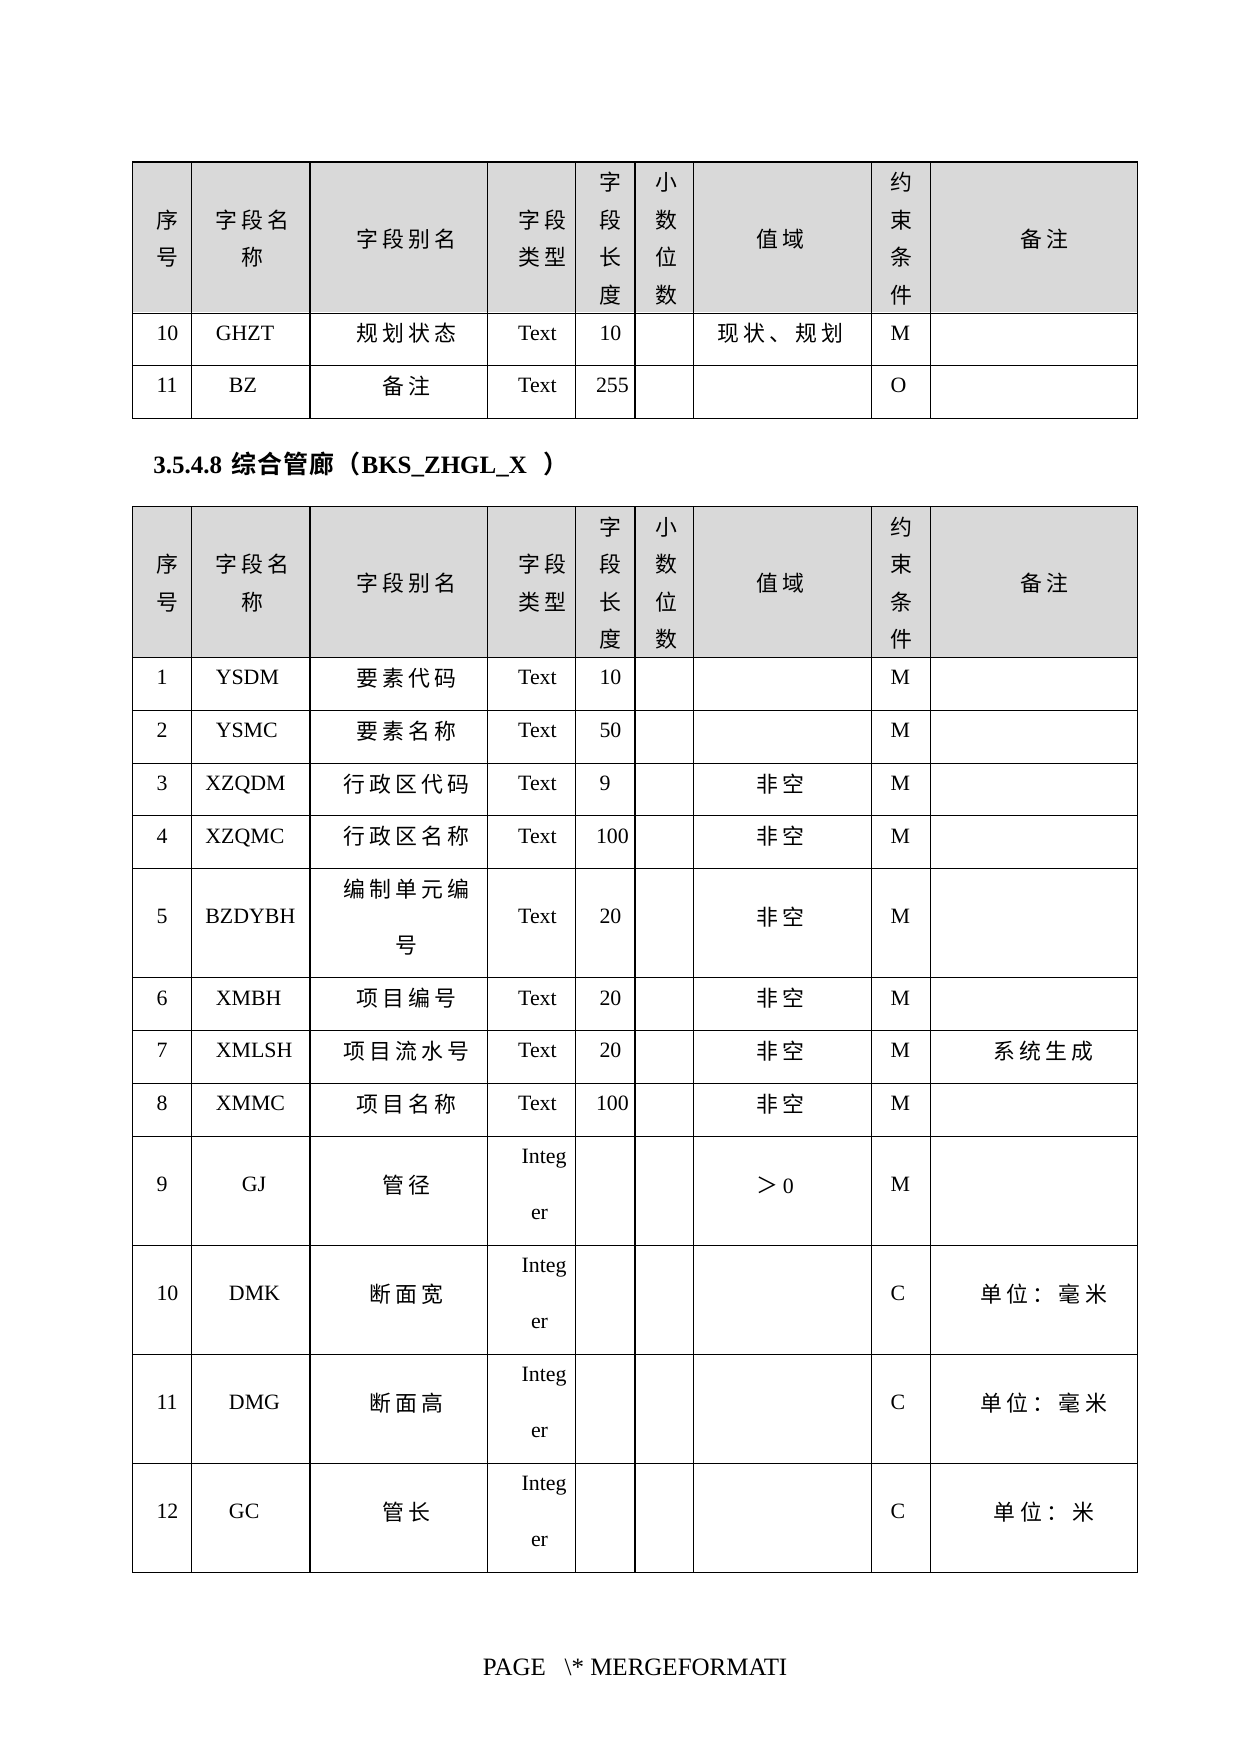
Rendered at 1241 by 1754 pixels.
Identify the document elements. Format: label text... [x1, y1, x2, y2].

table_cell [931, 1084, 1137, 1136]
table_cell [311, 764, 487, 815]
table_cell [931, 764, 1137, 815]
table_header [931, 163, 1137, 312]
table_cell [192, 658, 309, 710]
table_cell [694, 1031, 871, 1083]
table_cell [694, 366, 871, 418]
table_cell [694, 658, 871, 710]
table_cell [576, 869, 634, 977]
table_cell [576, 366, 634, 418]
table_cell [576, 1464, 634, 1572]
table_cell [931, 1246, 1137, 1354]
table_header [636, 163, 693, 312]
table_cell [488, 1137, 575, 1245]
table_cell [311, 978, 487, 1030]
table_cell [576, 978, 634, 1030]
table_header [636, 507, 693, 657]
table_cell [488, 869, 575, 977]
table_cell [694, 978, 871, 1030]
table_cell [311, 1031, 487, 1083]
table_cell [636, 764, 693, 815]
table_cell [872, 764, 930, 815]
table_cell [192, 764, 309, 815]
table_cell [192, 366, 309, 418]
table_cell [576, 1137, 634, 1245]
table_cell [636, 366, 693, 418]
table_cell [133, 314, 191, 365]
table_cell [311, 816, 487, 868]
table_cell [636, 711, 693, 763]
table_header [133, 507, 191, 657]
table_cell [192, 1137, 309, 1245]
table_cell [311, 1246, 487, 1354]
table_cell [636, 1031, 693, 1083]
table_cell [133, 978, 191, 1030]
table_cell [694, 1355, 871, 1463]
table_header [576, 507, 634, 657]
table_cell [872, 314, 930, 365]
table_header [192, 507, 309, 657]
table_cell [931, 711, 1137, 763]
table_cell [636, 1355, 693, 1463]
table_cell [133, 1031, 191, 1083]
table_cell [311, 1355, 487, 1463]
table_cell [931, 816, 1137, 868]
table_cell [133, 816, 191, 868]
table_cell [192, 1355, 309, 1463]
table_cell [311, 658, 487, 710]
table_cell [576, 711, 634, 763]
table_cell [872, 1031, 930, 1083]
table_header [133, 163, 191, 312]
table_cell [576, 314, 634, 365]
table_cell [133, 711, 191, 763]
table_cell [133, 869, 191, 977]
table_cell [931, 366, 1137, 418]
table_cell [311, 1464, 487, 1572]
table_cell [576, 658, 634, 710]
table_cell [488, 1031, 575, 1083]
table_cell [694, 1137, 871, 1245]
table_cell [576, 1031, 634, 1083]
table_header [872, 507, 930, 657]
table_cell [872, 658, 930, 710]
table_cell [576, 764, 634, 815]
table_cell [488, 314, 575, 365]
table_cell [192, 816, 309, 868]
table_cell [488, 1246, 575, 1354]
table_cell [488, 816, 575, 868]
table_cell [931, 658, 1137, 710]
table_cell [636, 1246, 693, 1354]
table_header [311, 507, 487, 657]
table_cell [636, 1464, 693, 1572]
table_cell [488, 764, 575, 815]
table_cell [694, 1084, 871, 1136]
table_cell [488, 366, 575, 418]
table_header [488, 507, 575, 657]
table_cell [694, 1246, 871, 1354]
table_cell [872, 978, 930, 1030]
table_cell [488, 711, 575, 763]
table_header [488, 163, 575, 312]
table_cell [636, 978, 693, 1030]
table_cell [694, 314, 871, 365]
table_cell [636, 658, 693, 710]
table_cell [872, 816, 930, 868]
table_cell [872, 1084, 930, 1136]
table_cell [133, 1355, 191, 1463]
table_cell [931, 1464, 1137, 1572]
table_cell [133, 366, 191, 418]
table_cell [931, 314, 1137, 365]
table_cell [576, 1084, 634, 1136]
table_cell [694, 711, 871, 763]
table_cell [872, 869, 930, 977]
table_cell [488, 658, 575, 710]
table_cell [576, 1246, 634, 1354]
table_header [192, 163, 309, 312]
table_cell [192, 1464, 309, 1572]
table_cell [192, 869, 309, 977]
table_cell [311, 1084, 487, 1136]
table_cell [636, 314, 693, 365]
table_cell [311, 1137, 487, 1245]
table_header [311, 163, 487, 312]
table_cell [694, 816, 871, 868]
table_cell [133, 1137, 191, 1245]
subtitle 综合管廊（BKS_ZHGL_X） [153, 444, 1117, 482]
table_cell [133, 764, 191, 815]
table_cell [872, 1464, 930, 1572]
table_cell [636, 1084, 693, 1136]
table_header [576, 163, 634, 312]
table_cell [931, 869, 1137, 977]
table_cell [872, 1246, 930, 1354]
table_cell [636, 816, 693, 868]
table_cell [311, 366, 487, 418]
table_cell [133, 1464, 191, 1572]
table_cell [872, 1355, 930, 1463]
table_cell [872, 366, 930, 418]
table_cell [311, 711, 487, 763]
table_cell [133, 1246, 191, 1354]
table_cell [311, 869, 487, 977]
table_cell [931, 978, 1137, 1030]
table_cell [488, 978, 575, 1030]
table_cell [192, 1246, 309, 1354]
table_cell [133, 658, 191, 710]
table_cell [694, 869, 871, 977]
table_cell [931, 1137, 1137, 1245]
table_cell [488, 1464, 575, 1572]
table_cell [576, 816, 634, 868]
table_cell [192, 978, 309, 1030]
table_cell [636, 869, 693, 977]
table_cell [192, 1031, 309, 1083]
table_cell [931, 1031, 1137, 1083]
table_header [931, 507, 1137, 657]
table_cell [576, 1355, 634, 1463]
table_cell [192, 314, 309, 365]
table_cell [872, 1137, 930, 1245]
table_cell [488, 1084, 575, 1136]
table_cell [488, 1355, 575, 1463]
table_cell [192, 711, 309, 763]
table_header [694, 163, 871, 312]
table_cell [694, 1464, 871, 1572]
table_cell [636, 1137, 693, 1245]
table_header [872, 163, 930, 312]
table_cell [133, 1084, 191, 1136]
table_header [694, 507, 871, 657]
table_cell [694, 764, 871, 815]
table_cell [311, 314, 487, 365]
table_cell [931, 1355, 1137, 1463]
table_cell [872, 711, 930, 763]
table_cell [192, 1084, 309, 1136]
